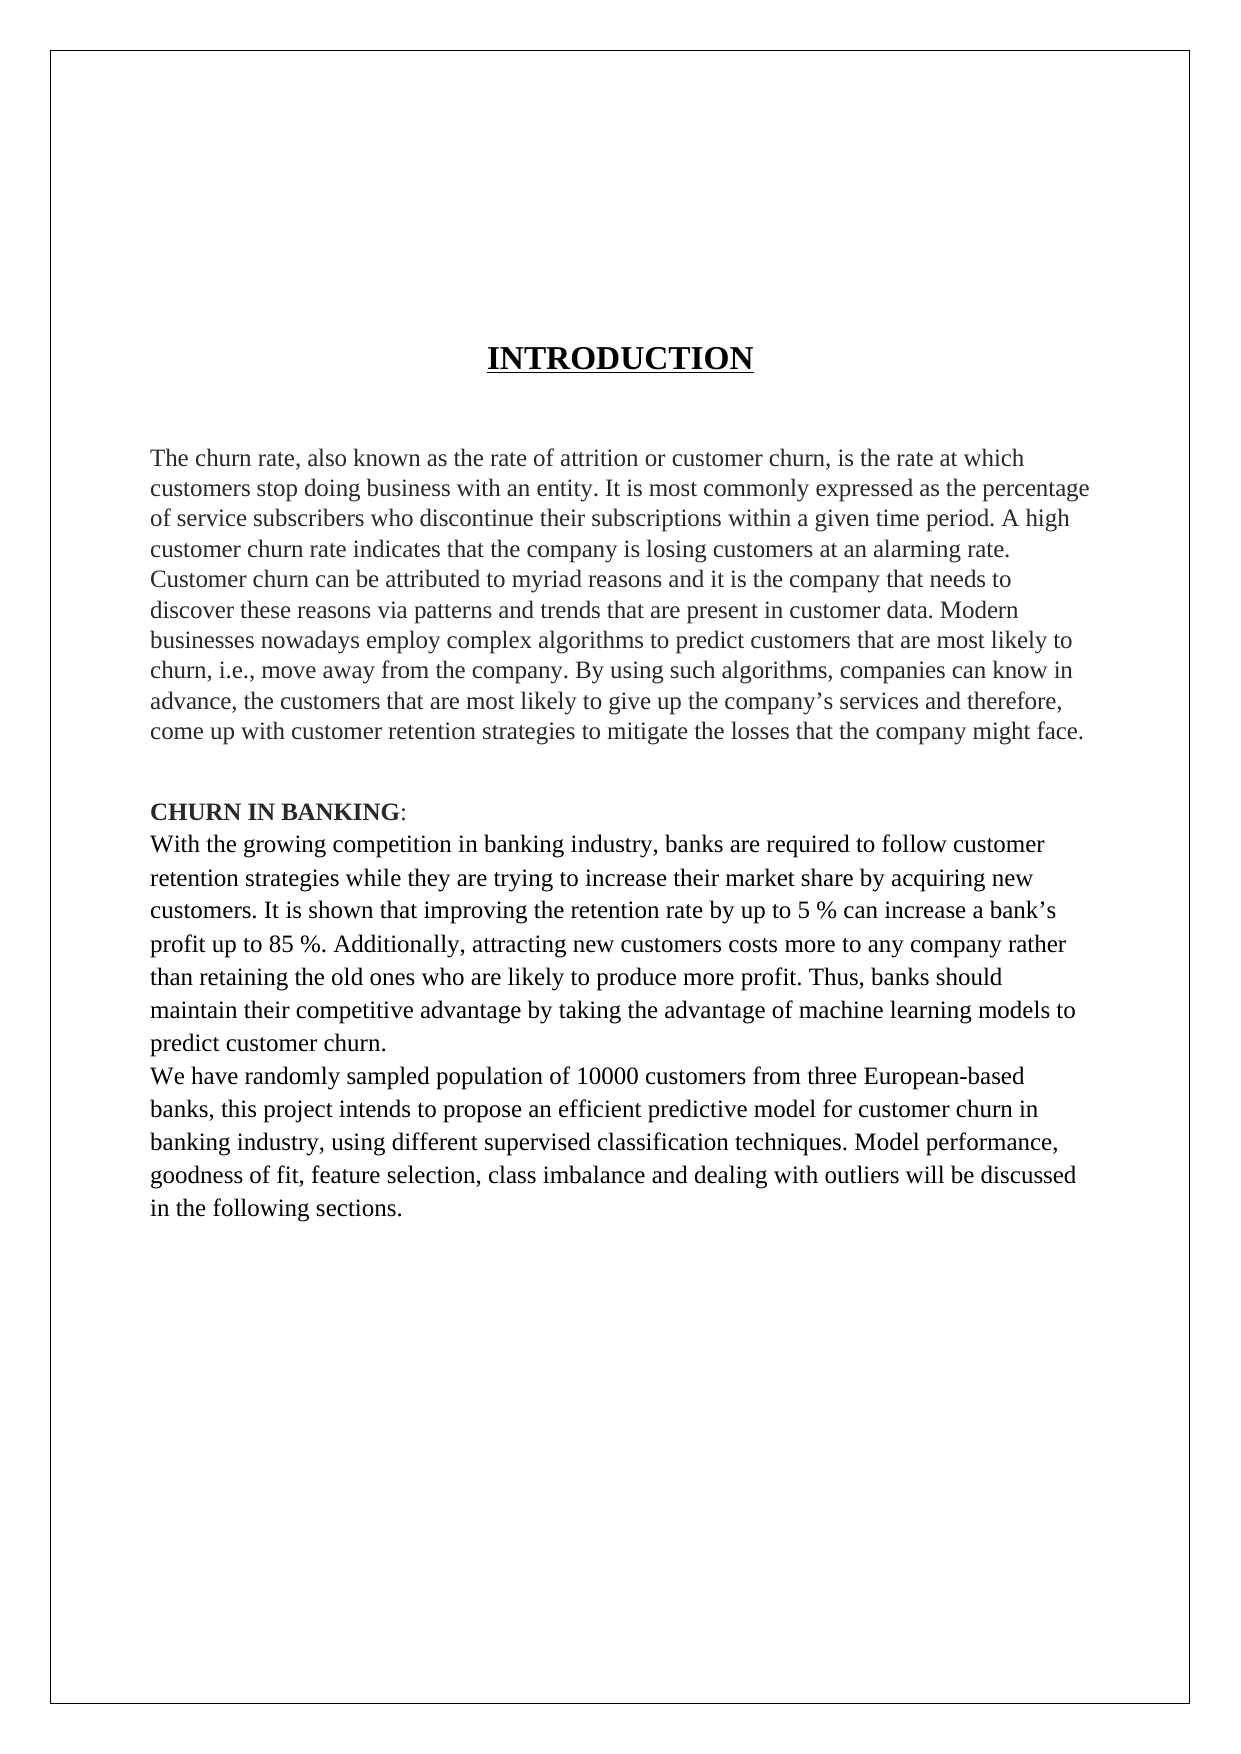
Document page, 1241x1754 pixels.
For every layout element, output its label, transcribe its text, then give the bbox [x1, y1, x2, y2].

text With the growing competition in banking industry, banks are required to follow customer retention strategies while they are trying to increase their market share by acquiring new customers. It is shown that improving the retention rate by up to 5 % can increase a bank’s profit up to 85 %. Additionally, attracting new customers costs more to any company rather than retaining the old ones who are likely to produce more profit. Thus, banks should maintain their competitive advantage by taking the advantage of machine learning models to predict customer churn. [150, 829, 1090, 1056]
text CHURN IN BANKING: [150, 797, 1090, 825]
text INTRODUCTION [150, 338, 1090, 377]
text We have randomly sampled population of 10000 customers from three European-based banks, this project intends to propose an efficient predictive model for customer churn in banking industry, using different supervised classification techniques. Model performance, goodness of fit, feature selection, class imbalance and dealing with outliers will be discussed in the following sections. [150, 1061, 1090, 1222]
text The churn rate, also known as the rate of attrition or customer churn, is the rate at which customers stop doing business with an entity. It is most commonly expressed as the percentage of service subscribers who discontinue their subscriptions within a given time period. A high customer churn rate indicates that the company is losing customers at an alarming rate. Customer churn can be attributed to myriad reasons and it is the company that needs to discover these reasons via patterns and trends that are present in customer data. Modern businesses nowadays employ complex algorithms to predict customers that are most likely to churn, i.e., move away from the company. By using such algorithms, companies can know in advance, the customers that are most likely to give up the company’s services and therefore, come up with customer retention strategies to mitigate the losses that the company might face. [150, 443, 1090, 745]
